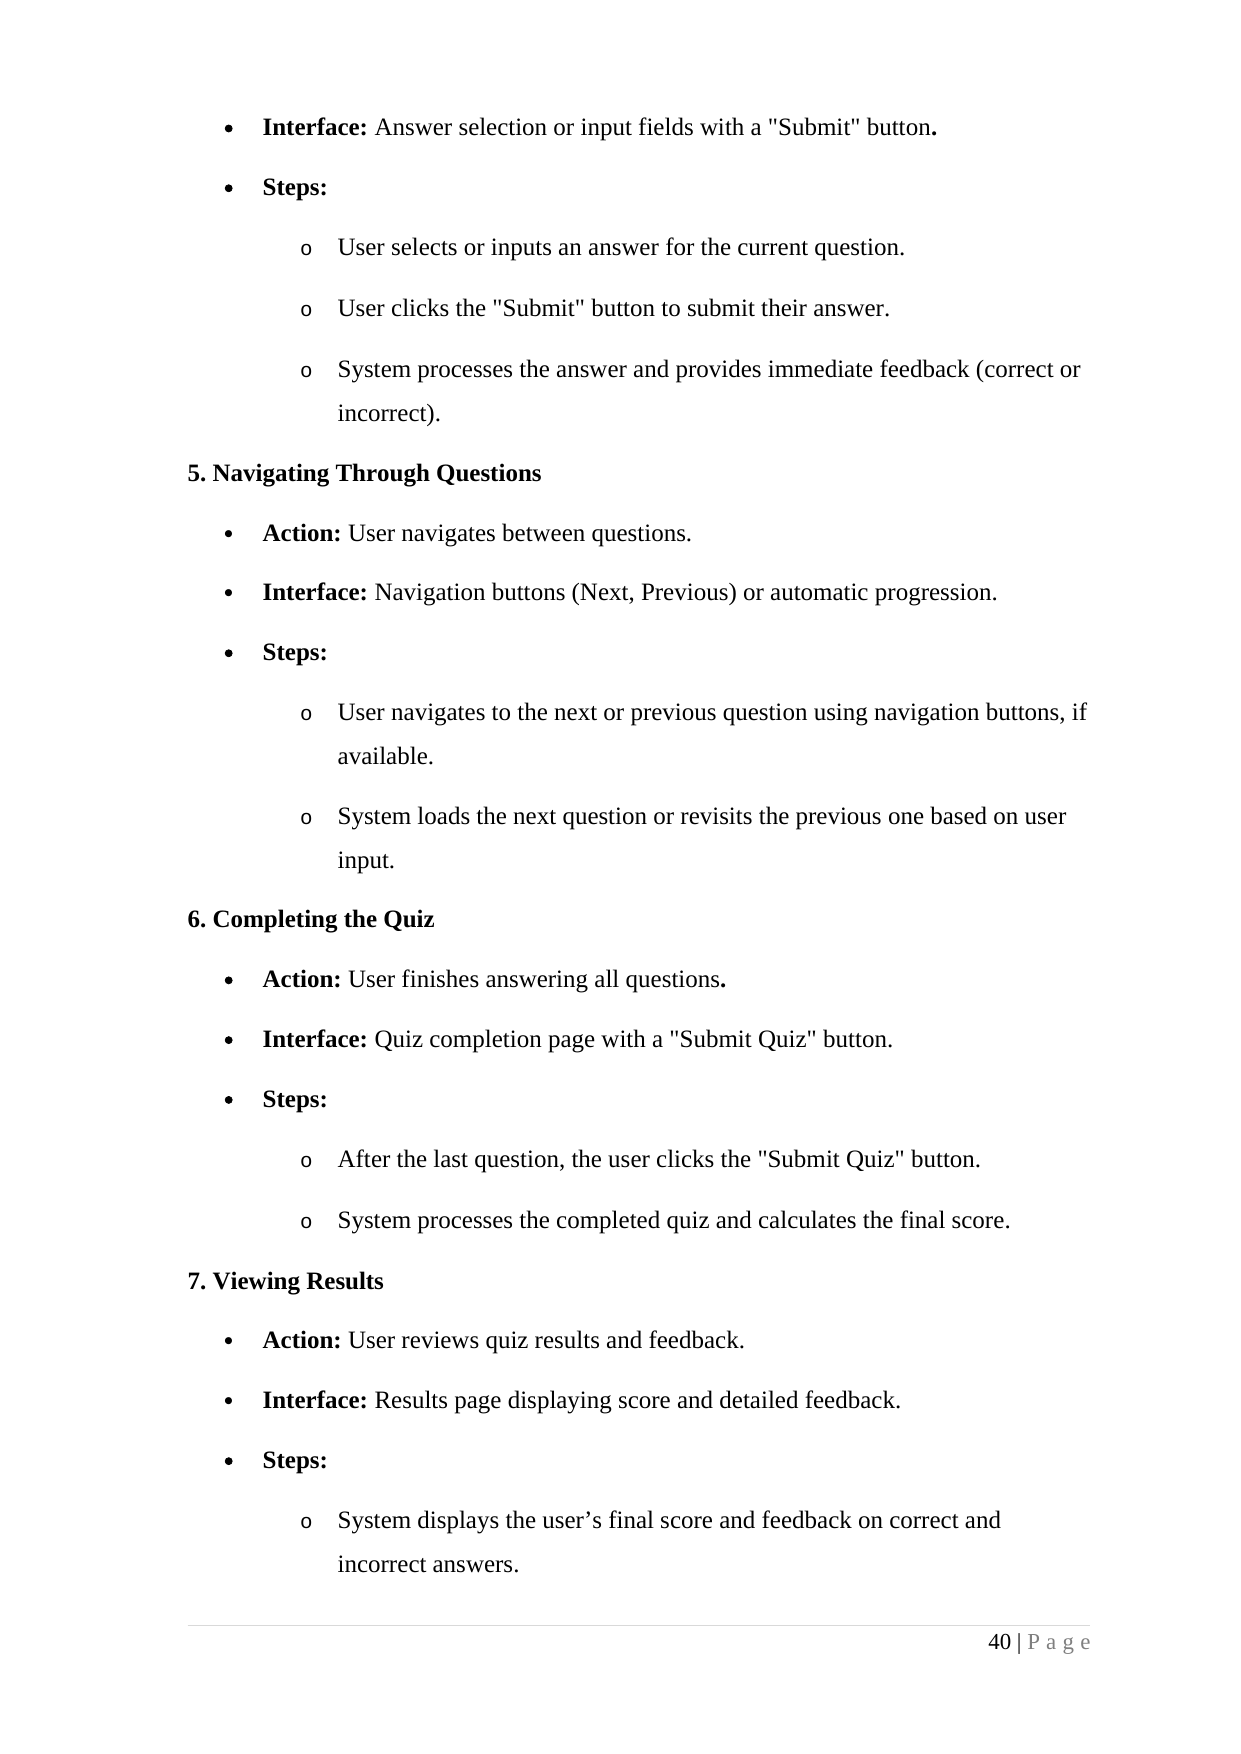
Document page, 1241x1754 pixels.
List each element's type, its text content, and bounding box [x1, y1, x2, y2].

list Steps: [225, 637, 1090, 666]
list Steps: [225, 1084, 1090, 1113]
list Action: User finishes answering all questions. [225, 964, 1090, 993]
list Steps: [225, 172, 1090, 201]
text 5. Navigating Through Questions [187, 458, 1090, 487]
list Interface: Answer selection or input fields with a "Submit" button. [225, 112, 1090, 141]
list System displays the user’s final score and feedback on correct and incorrect answers. [300, 1505, 1090, 1578]
list System loads the next question or revisits the previous one based on user input. [300, 801, 1090, 873]
text 6. Completing the Quiz [187, 904, 1090, 933]
list User navigates to the next or previous question using navigation buttons, if available. [300, 697, 1090, 770]
list Steps: [225, 1445, 1090, 1474]
list Interface: Quiz completion page with a "Submit Quiz" button. [225, 1024, 1090, 1053]
list User selects or inputs an answer for the current question. [300, 232, 1090, 262]
list User clicks the "Submit" button to submit their answer. [300, 293, 1090, 323]
list System processes the answer and provides immediate feedback (correct or incorrect). [300, 354, 1090, 427]
list Action: User reviews quiz results and feedback. [225, 1326, 1090, 1354]
list Action: User navigates between questions. [225, 518, 1090, 546]
list After the last question, the user clicks the "Submit Quiz" button. [300, 1144, 1090, 1173]
list Interface: Results page displaying score and detailed feedback. [225, 1385, 1090, 1414]
list Interface: Navigation buttons (Next, Previous) or automatic progression. [225, 577, 1090, 606]
list System processes the completed quiz and calculates the final score. [300, 1205, 1090, 1234]
text 7. Viewing Results [187, 1266, 1090, 1294]
